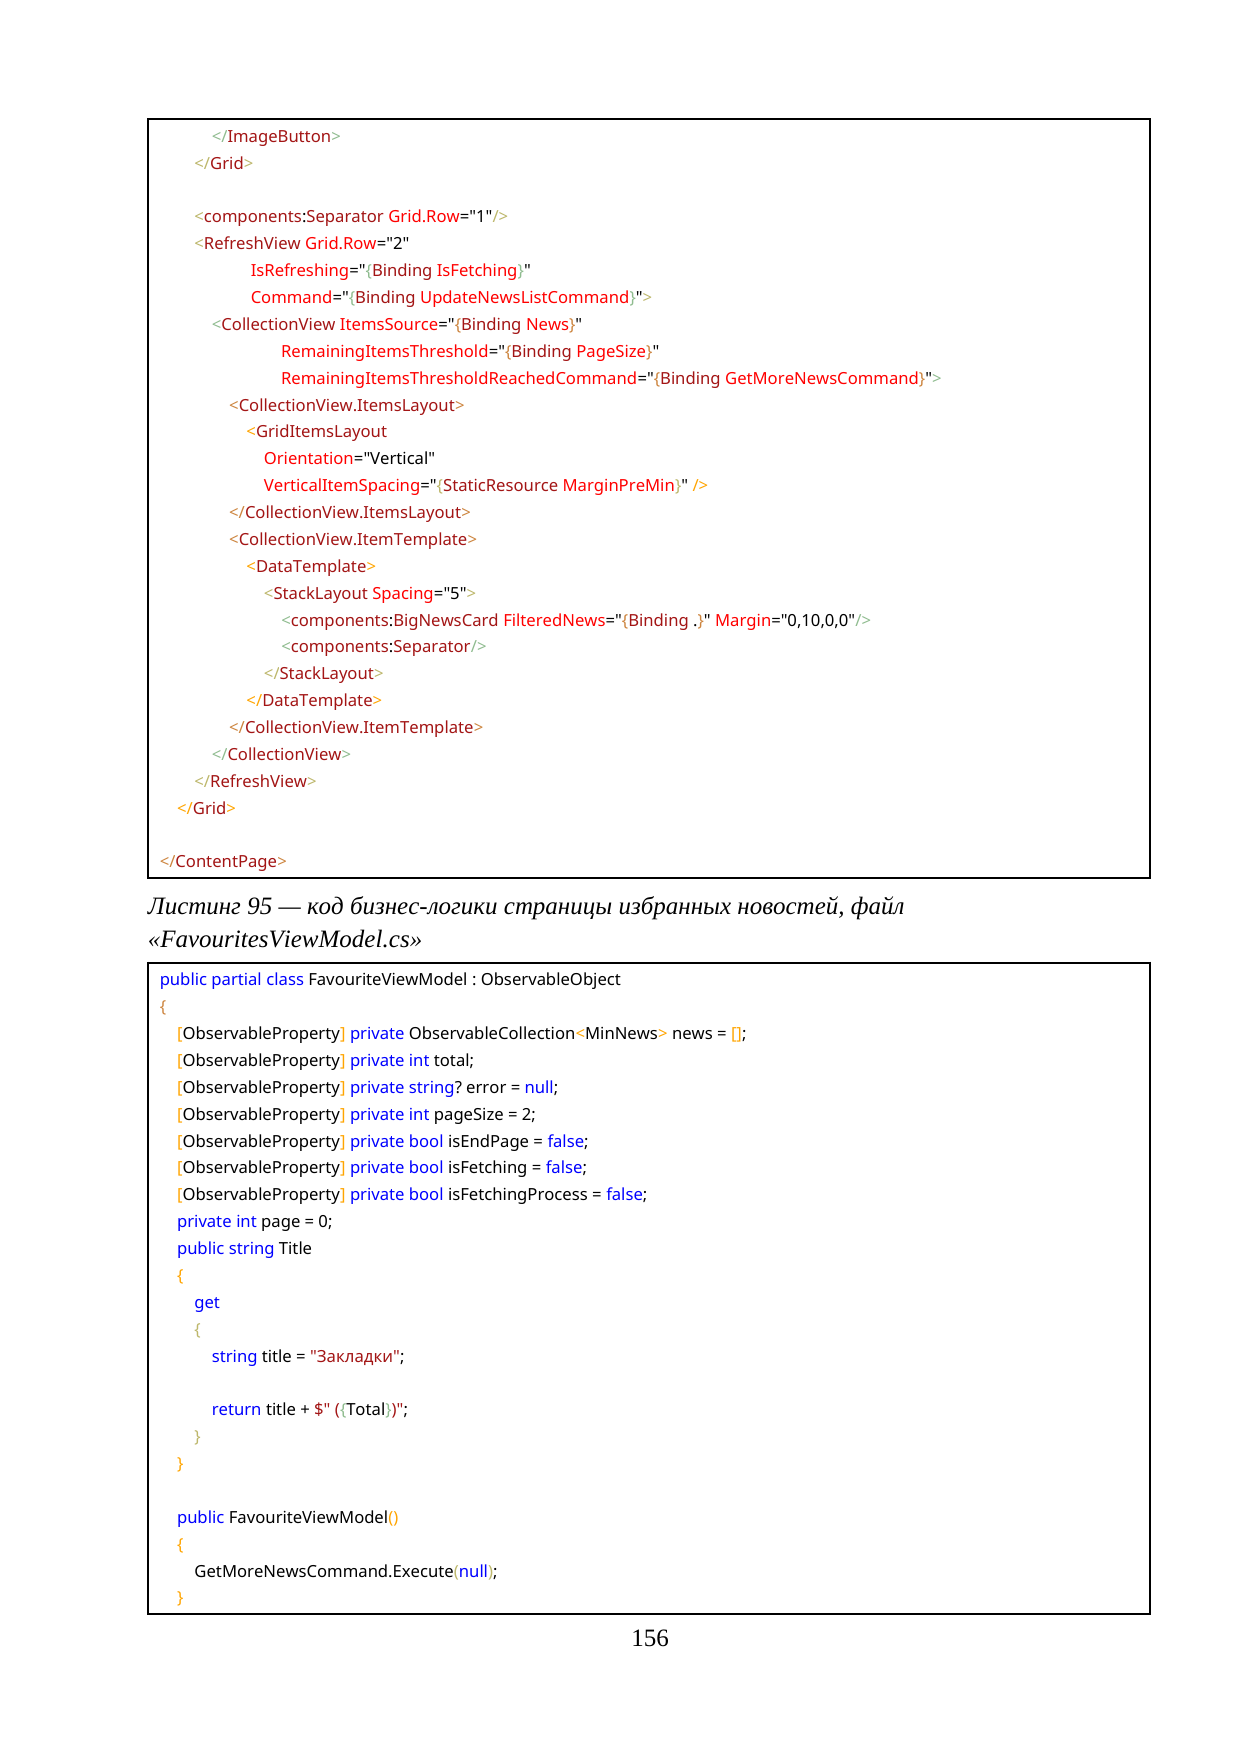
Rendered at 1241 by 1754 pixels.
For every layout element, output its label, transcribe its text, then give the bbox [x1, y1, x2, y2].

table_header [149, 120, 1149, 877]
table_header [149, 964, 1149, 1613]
list Листинг 95 — код бизнес-логики страницы избранных новостей, файл «FavouritesViewModel.cs» [148, 891, 1152, 953]
